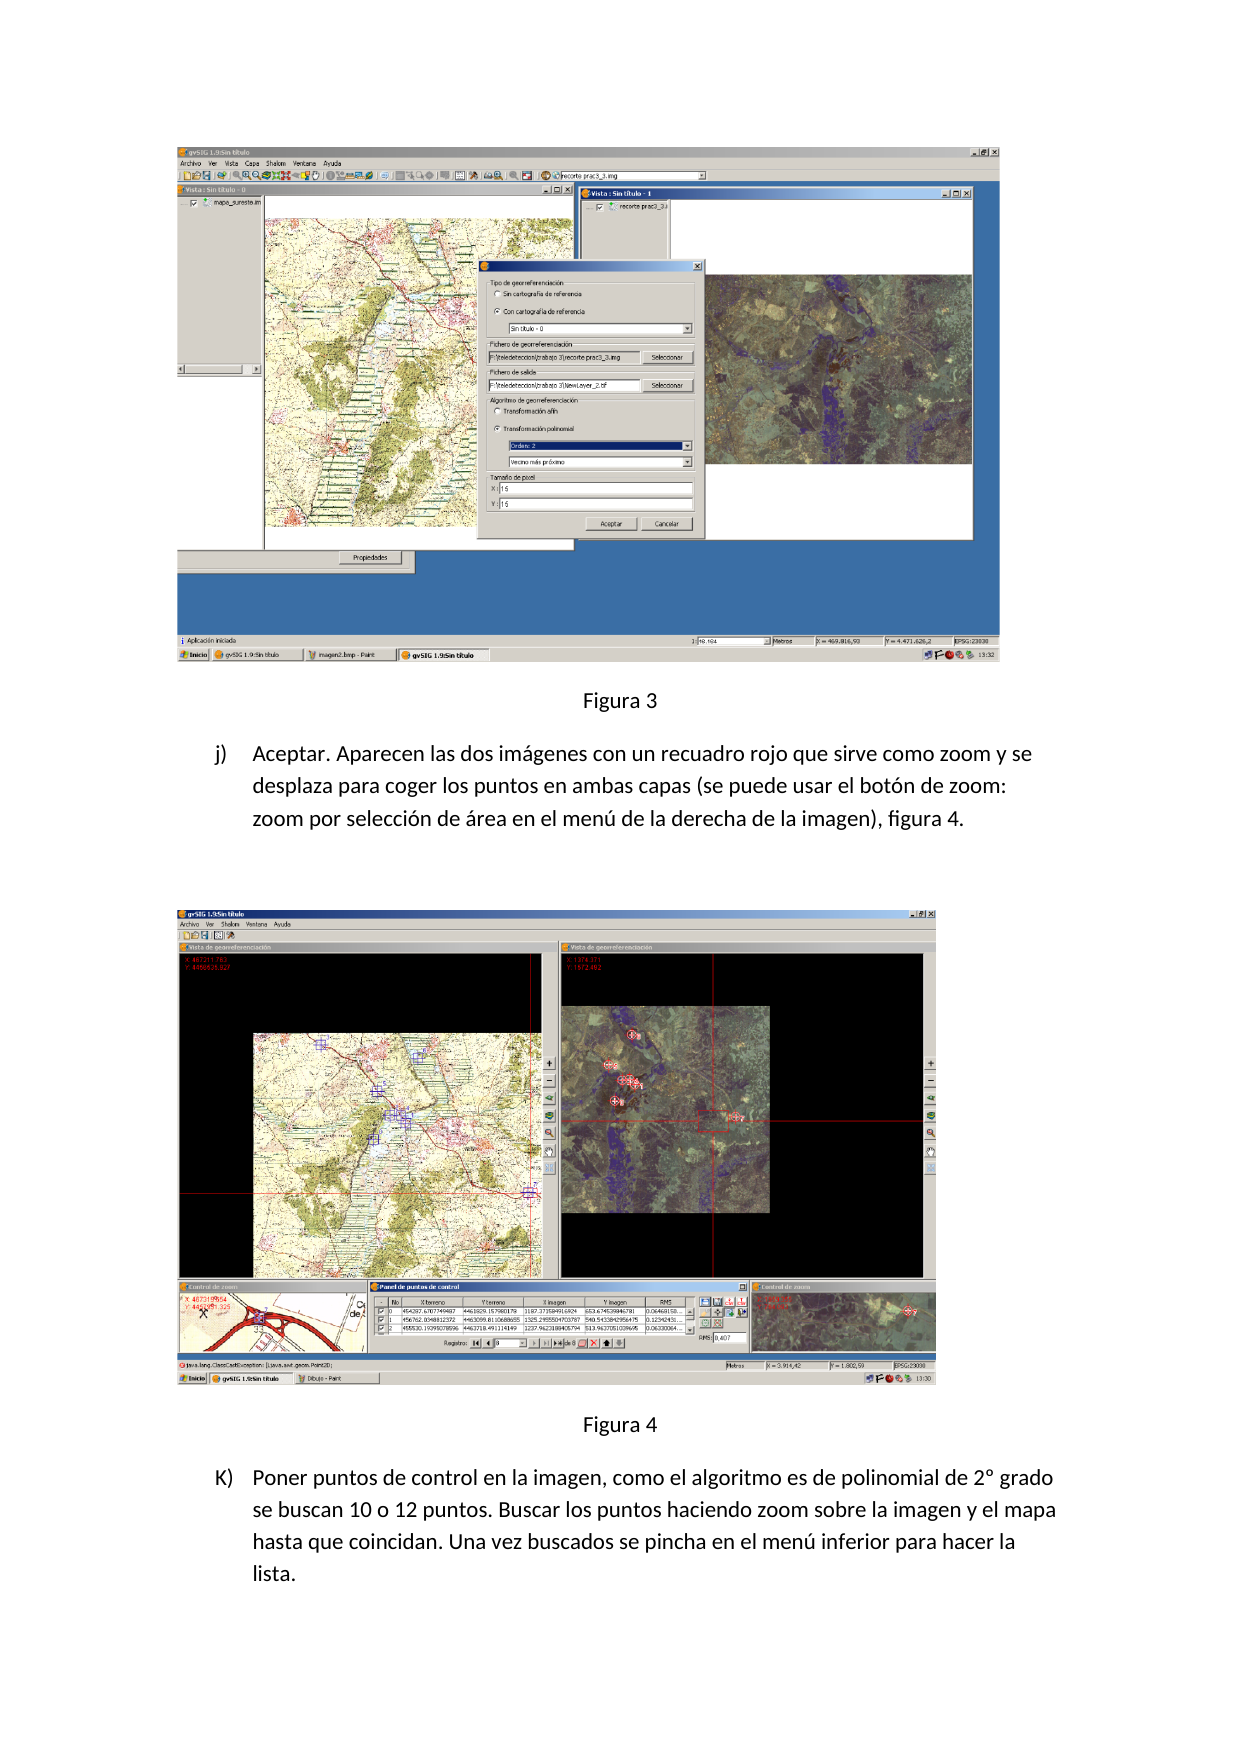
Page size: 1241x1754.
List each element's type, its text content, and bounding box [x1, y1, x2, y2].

picture [177, 910, 936, 1385]
text Figura 3 [177, 686, 1063, 714]
list Poner puntos de control en la imagen, como el algoritmo es de polinomial de 2º grado se buscan 10 o 12 puntos. Buscar los puntos haciendo zoom sobre la imagen y el mapa hasta que coincidan. Una vez buscados se pincha en el menú inferior para hacer la lista. [215, 1463, 1063, 1587]
text Figura 4 [177, 1410, 1063, 1438]
picture [177, 147, 1000, 662]
list Aceptar. Aparecen las dos imágenes con un recuadro rojo que sirve como zoom y se desplaza para coger los puntos en ambas capas (se puede usar el botón de zoom: zoom por selección de área en el menú de la derecha de la imagen), figura 4. [215, 739, 1063, 832]
